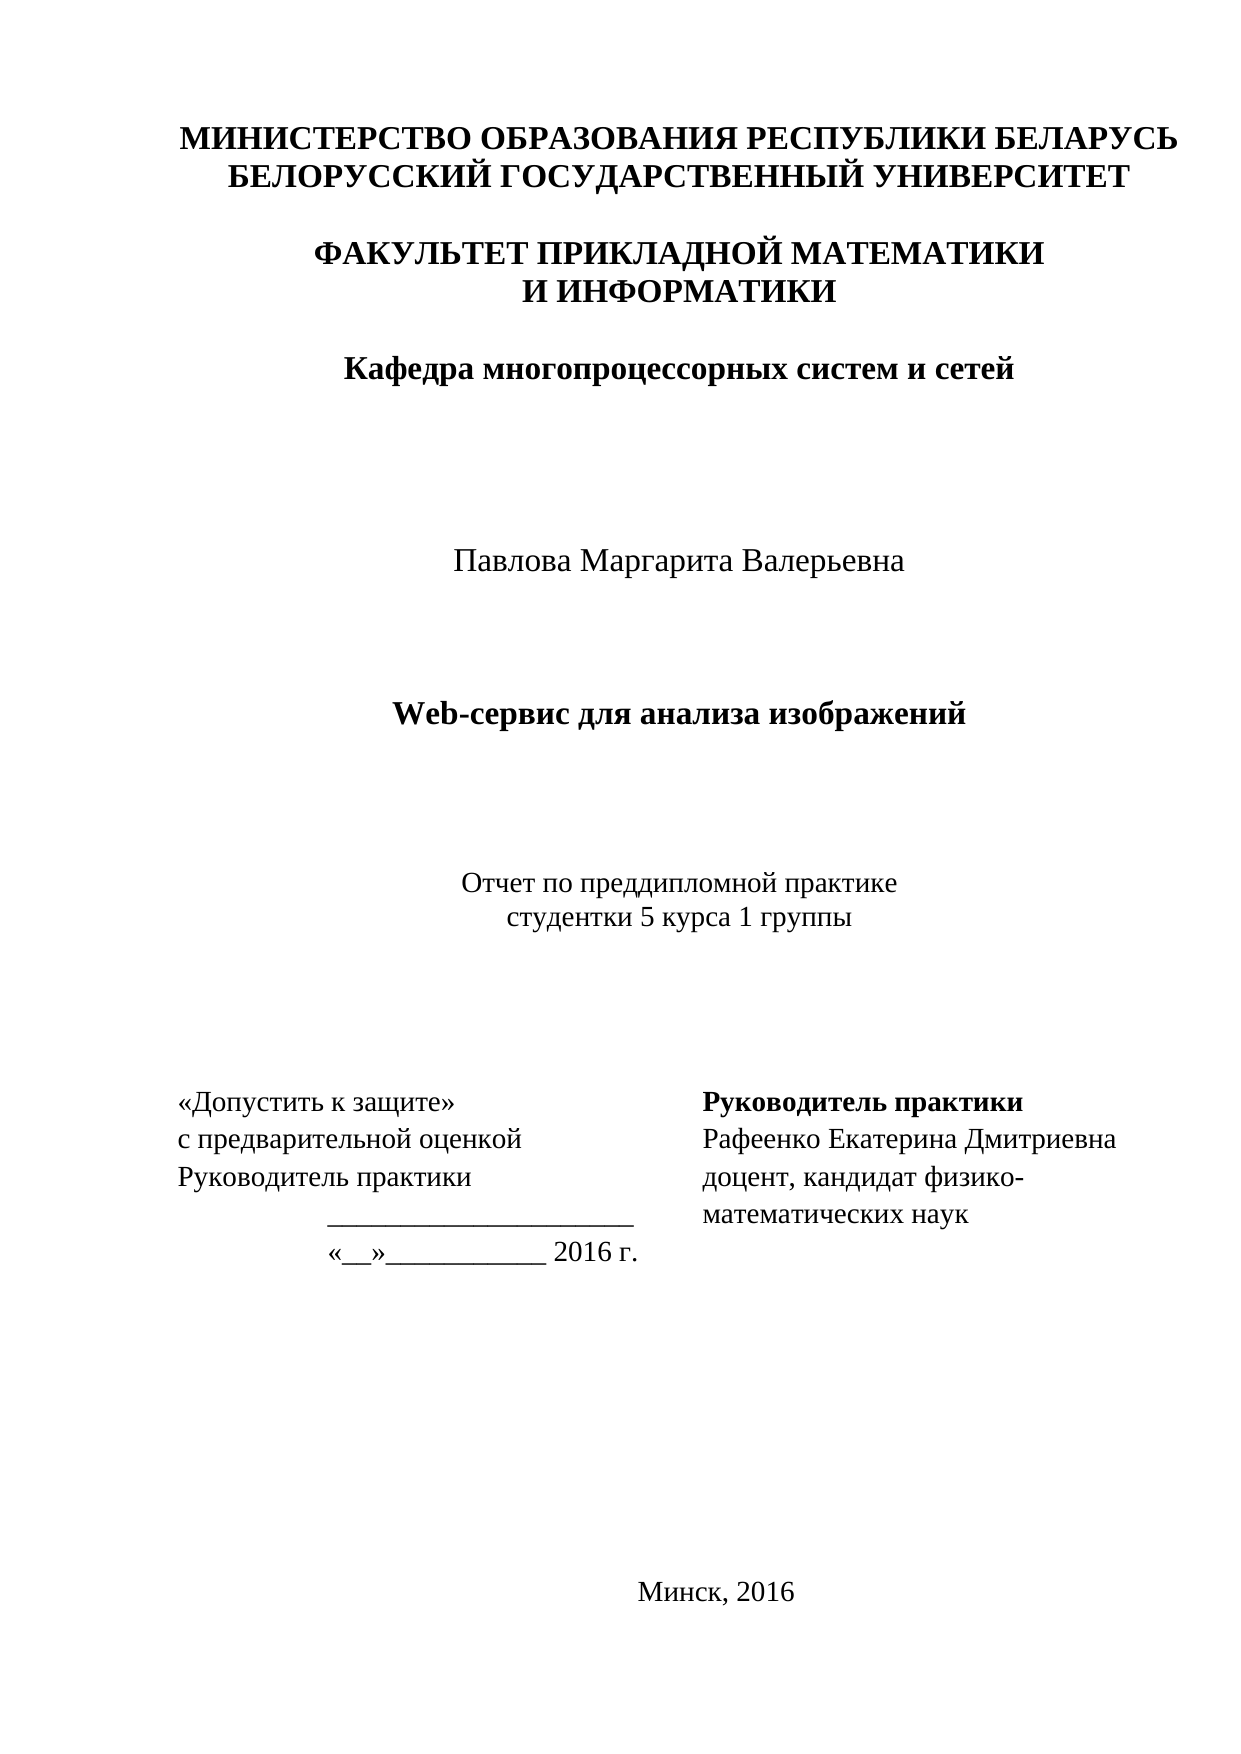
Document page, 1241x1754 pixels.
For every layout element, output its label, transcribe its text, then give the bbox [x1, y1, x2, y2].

text «Допустить к защите» Руководитель практики [177, 1081, 1181, 1119]
text БЕЛОРУССКИЙ ГОСУДАРСТВЕННЫЙ УНИВЕРСИТЕТ [177, 156, 1181, 195]
text И ИНФОРМАТИКИ [177, 271, 1181, 310]
text студентки 5 курса 1 группы [177, 899, 1181, 933]
text МИНИСТЕРСТВО ОБРАЗОВАНИЯ РЕСПУБЛИКИ БЕЛАРУСЬ [177, 118, 1181, 156]
text Кафедра многопроцессорных систем и сетей [177, 348, 1181, 386]
text «__»___________ 2016 г. [252, 1231, 1181, 1269]
text Руководитель практики доцент, кандидат физико- [177, 1156, 1181, 1194]
text Отчет по преддипломной практике [177, 866, 1181, 899]
text _____________________ математических наук [252, 1194, 1181, 1231]
text Web-сервис для анализа изображений [177, 693, 1181, 731]
text Павлова Маргарита Валерьевна [177, 540, 1181, 578]
text Минск, 2016 [177, 1574, 1181, 1608]
text ФАКУЛЬТЕТ ПРИКЛАДНОЙ МАТЕМАТИКИ [177, 233, 1181, 271]
text с предварительной оценкой Рафеенко Екатерина Дмитриевна [177, 1119, 1181, 1156]
